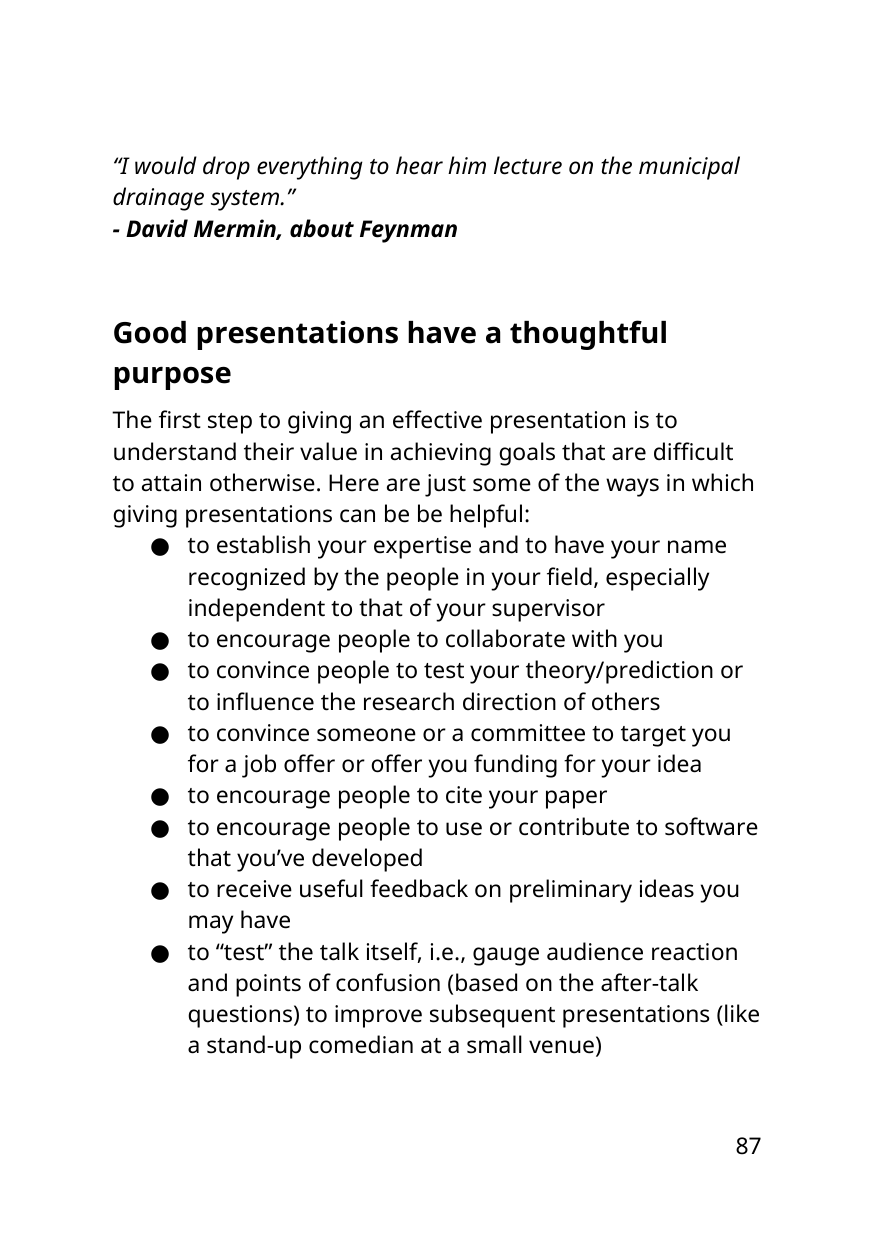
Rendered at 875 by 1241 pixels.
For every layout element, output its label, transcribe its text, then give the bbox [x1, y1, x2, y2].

list to encourage people to collaborate with you [150, 623, 762, 654]
text - David Mermin, about Feynman [112, 212, 762, 244]
list to “test” the talk itself, i.e., gauge audience reaction and points of confusion (based on the after-talk questions) to improve subsequent presentations (like a stand-up comedian at a small venue) [150, 936, 762, 1061]
text “I would drop everything to hear him lecture on the municipal drainage system.” [112, 150, 762, 212]
list to convince someone or a committee to target you for a job offer or offer you funding for your idea [150, 717, 762, 779]
text The first step to giving an effective presentation is to understand their value in achieving goals that are difficult to attain otherwise. Here are just some of the ways in which giving presentations can be be helpful: [112, 404, 762, 529]
subtitle Good presentations have a thoughtful purpose [112, 312, 762, 392]
list to establish your expertise and to have your name recognized by the people in your field, especially independent to that of your supervisor [150, 529, 762, 623]
list to convince people to test your theory/prediction or to influence the research direction of others [150, 654, 762, 717]
list to encourage people to use or contribute to software that you’ve developed [150, 811, 762, 873]
list to receive useful feedback on preliminary ideas you may have [150, 873, 762, 936]
list to encourage people to cite your paper [150, 779, 762, 811]
